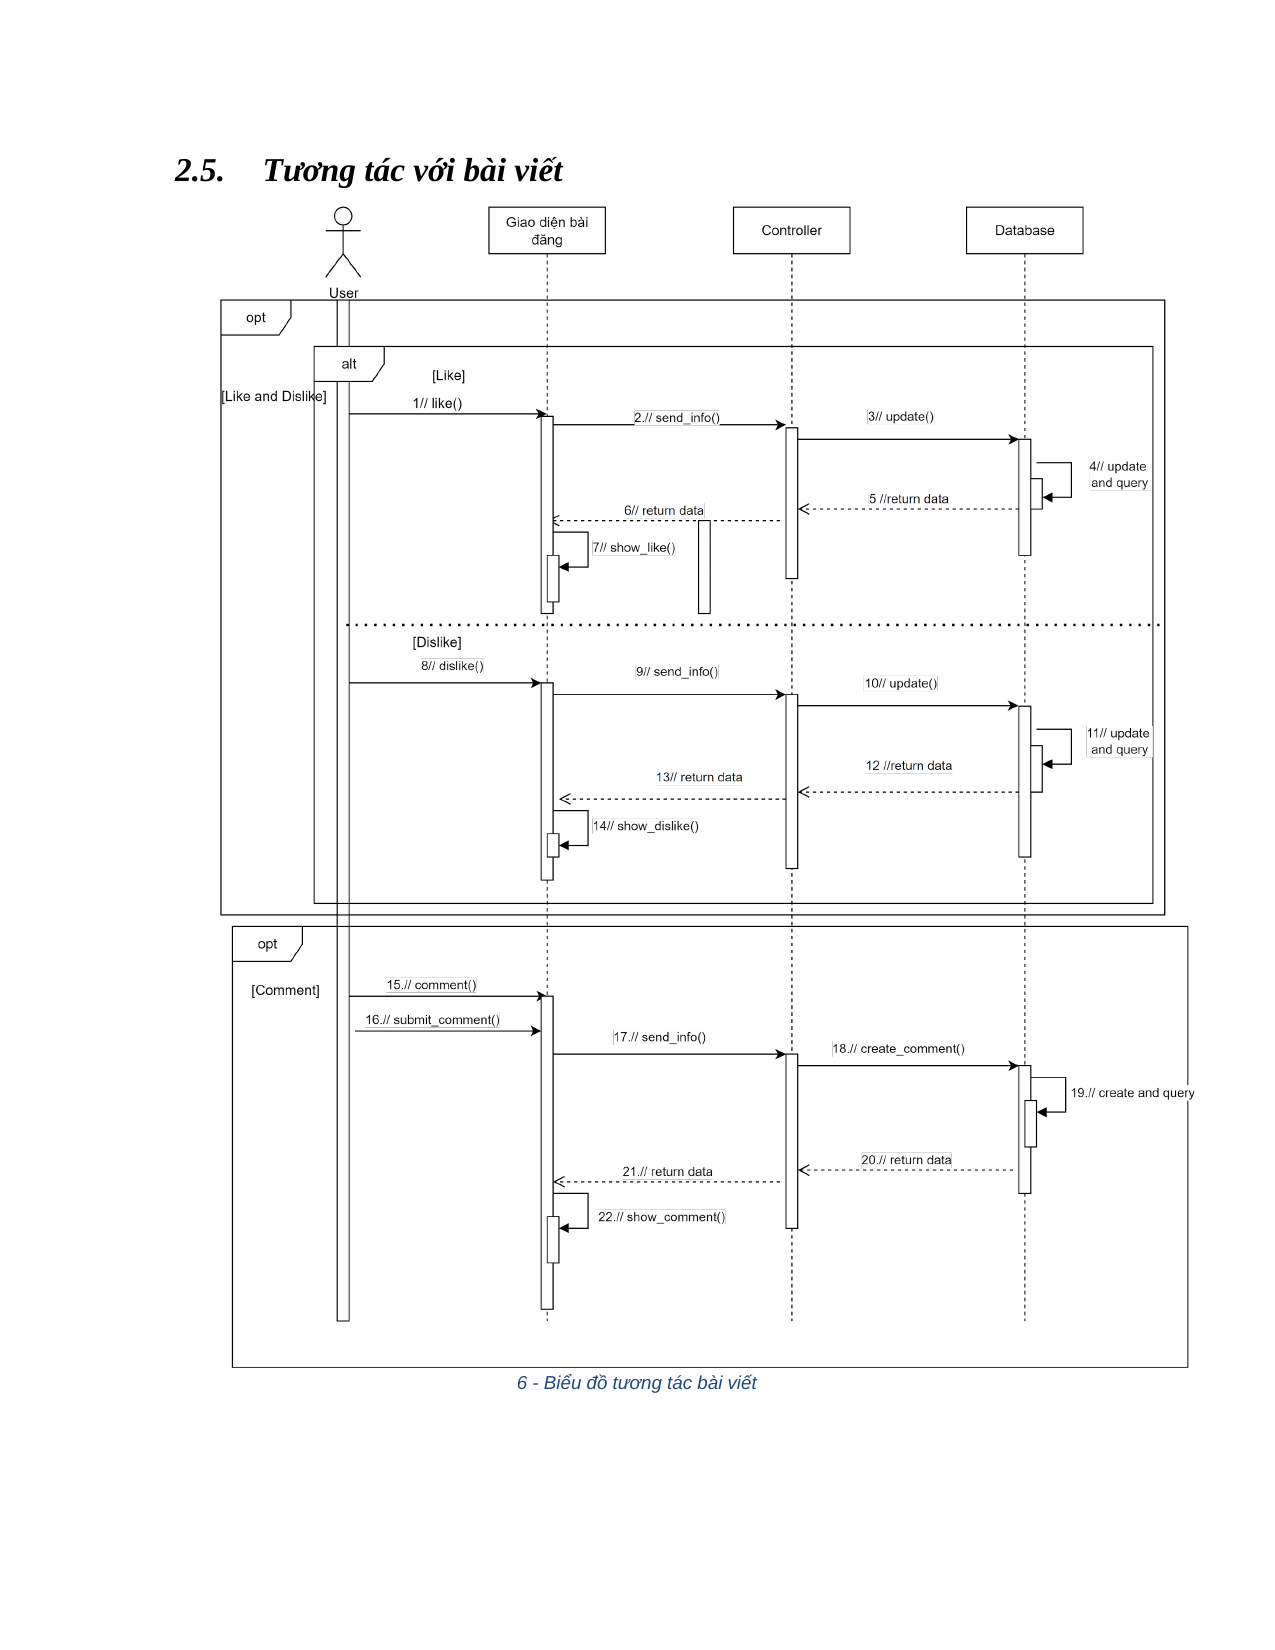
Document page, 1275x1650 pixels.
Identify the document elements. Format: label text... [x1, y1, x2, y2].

subtitle Tương tác với bài viết [225, 150, 1125, 188]
text 6 - Biểu đồ tương tác bài viết [150, 1372, 1125, 1393]
picture [209, 206, 1195, 1368]
